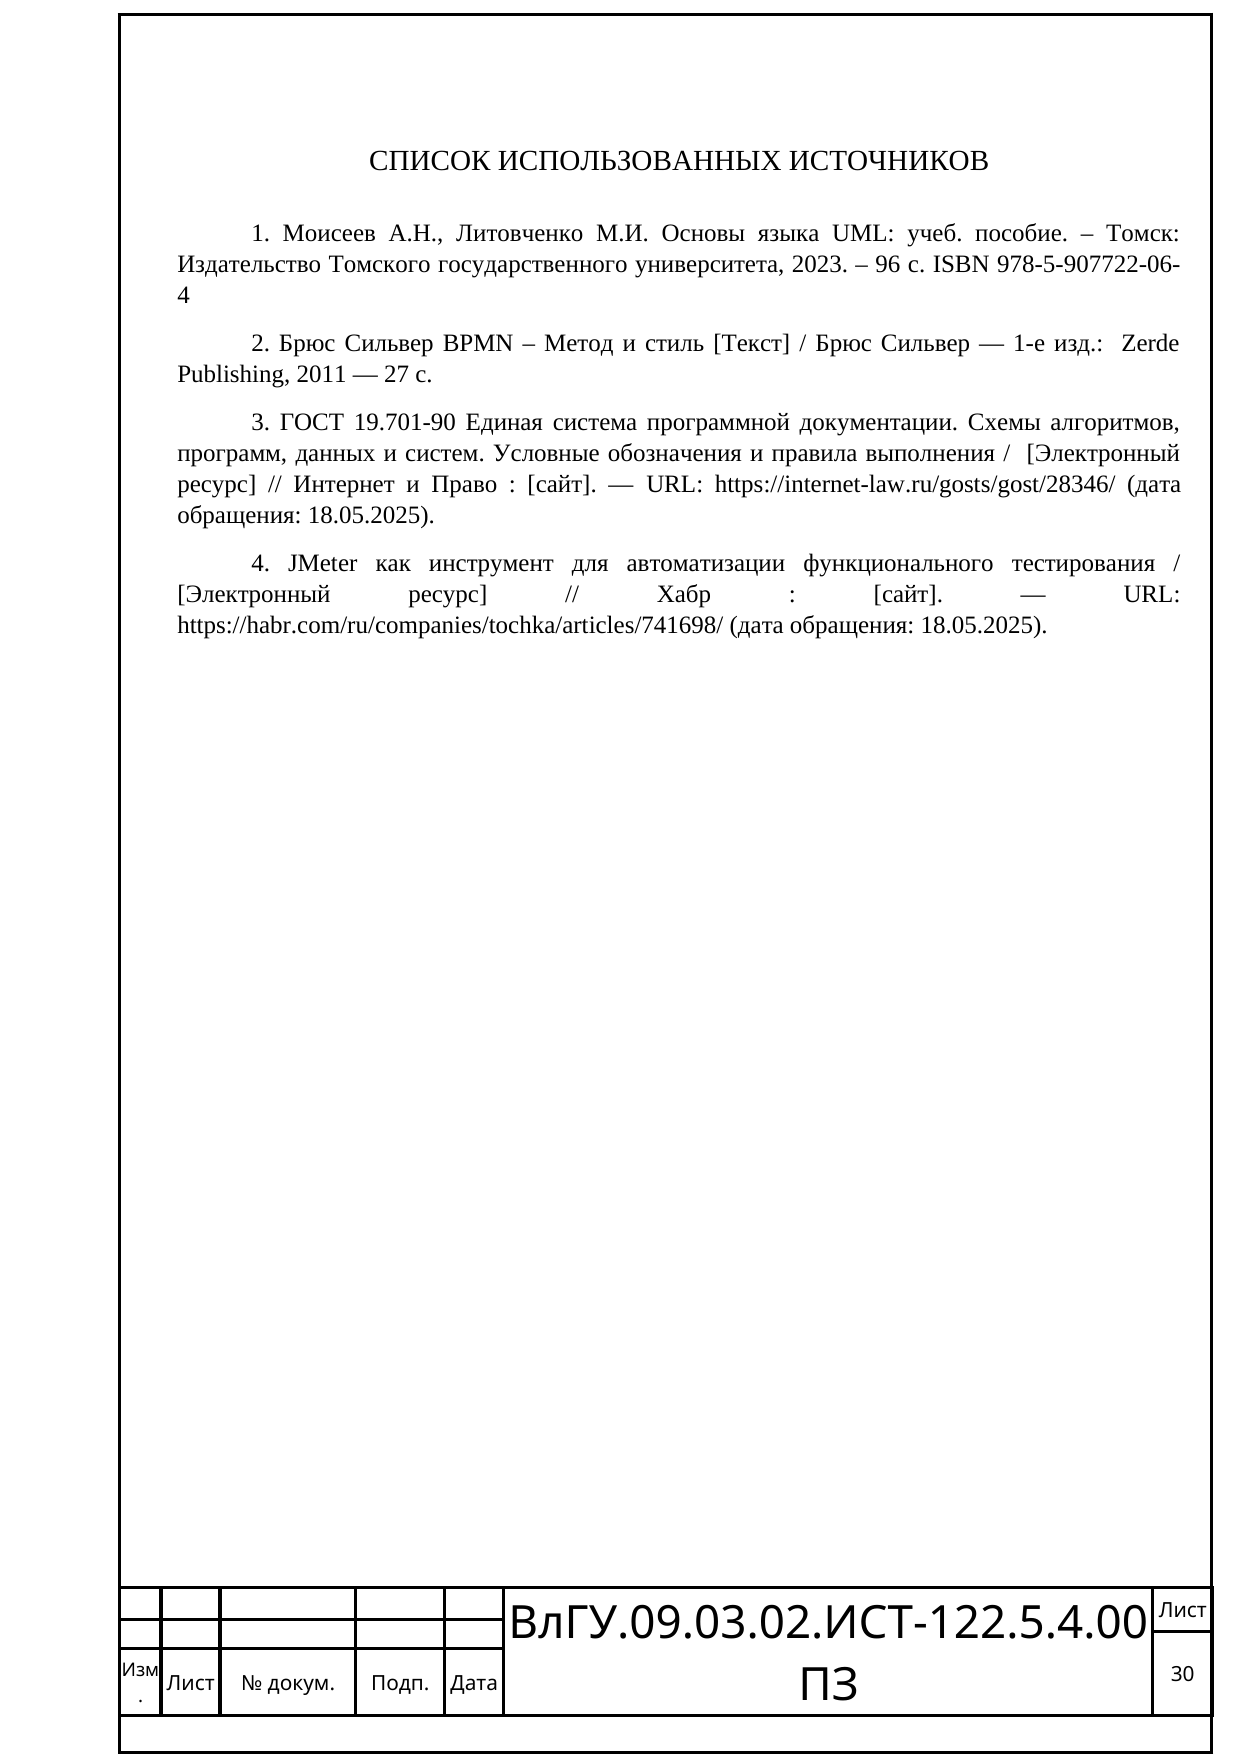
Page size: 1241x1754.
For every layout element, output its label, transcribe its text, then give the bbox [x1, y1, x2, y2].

subtitle СПИСОК ИСПОЛЬЗОВАННЫХ ИСТОЧНИКОВ [177, 143, 1181, 177]
text 3. ГОСТ 19.701-90 Единая система программной документации. Схемы алгоритмов, программ, данных и систем. Условные обозначения и правила выполнения / [Электронный ресурс] // Интернет и Право : [сайт]. — URL: https://internet-law.ru/gosts/gost/28346/ (дата обращения: 18.05.2025). [177, 407, 1181, 529]
text 4. JMeter как инструмент для автоматизации функционального тестирования / [Электронный ресурс] // Хабр : [сайт]. — URL: https://habr.com/ru/companies/tochka/articles/741698/ (дата обращения: 18.05.2025). [177, 548, 1181, 639]
text 2. Брюс Сильвер BPMN – Метод и стиль [Текст] / Брюс Сильвер — 1-е изд.: Zerde Publishing, 2011 — 27 c. [177, 328, 1181, 388]
text 1. Моисеев А.Н., Литовченко М.И. Основы языка UML: учеб. пособие. – Томск: Издательство Томского государственного университета, 2023. – 96 с. ISBN 978-5-907722-06-4 [177, 218, 1181, 309]
